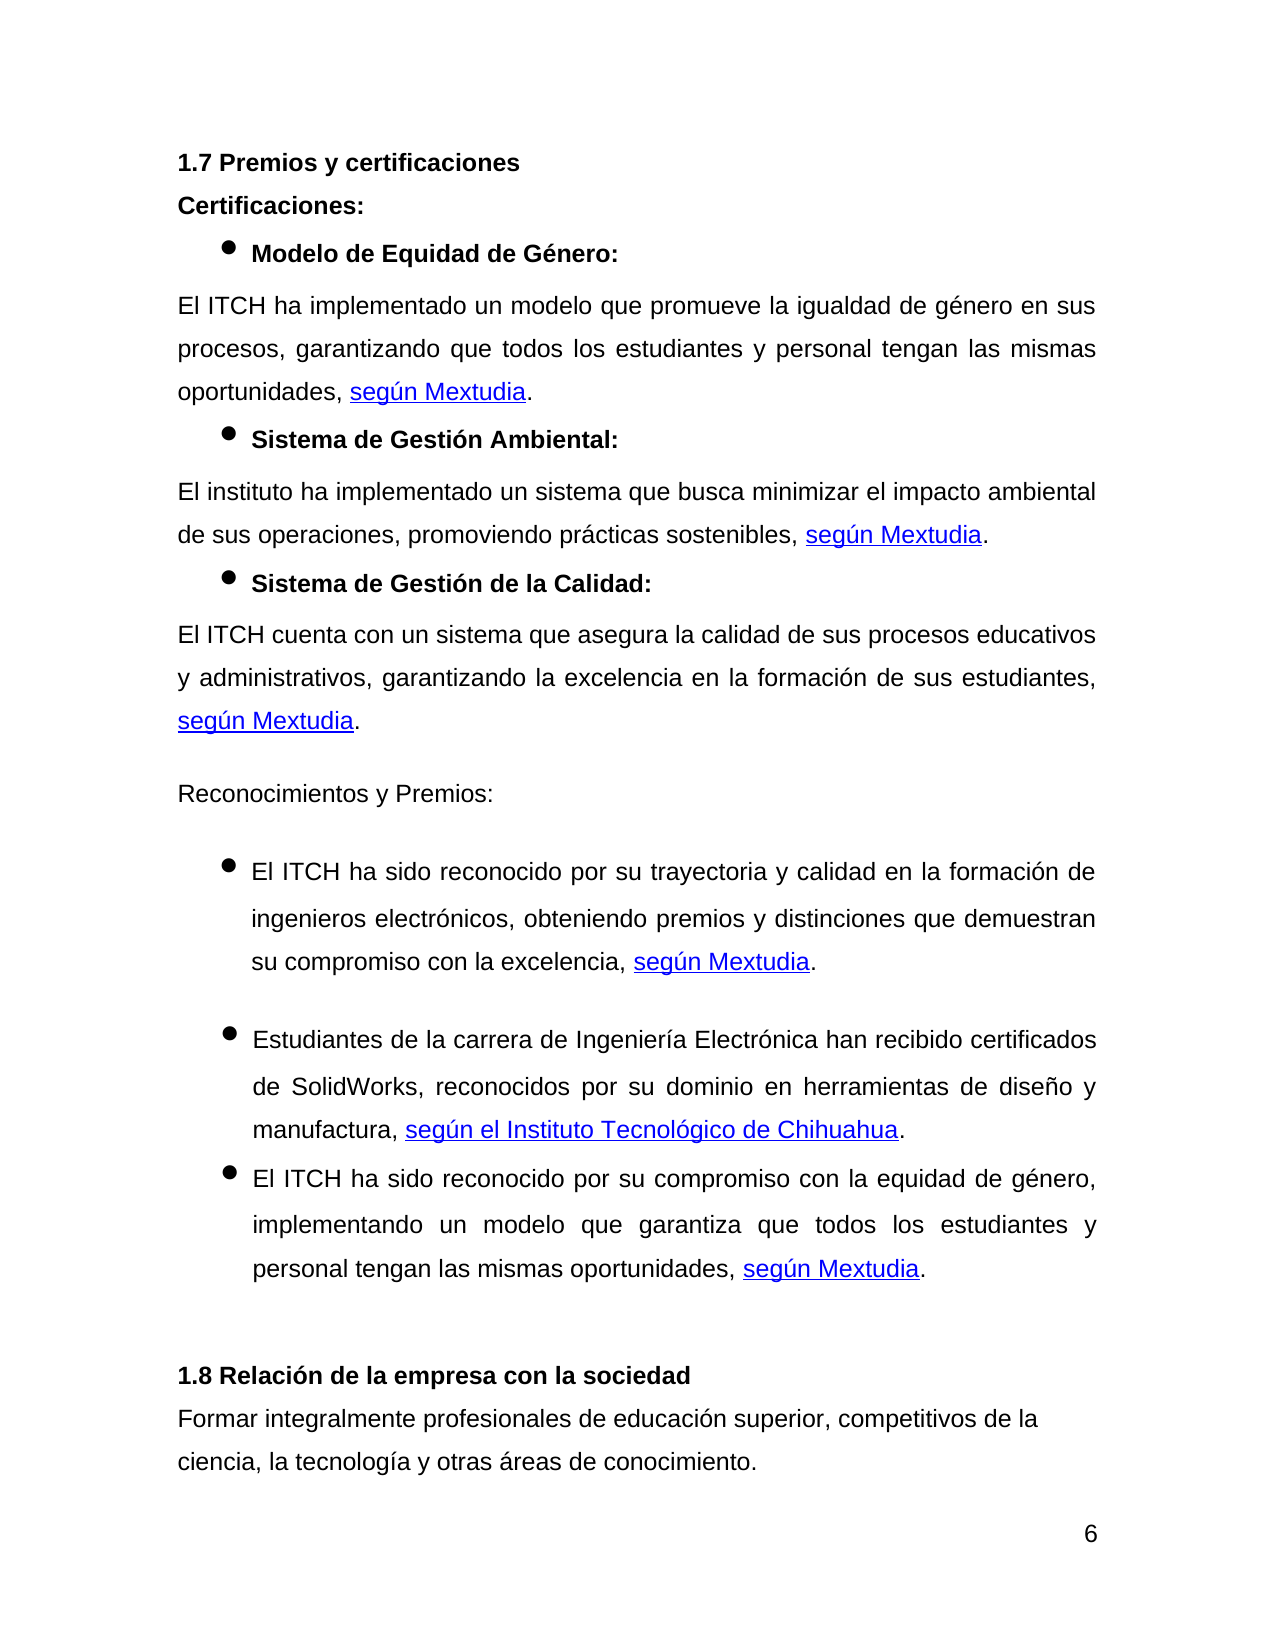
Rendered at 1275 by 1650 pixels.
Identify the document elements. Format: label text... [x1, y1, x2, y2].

list Estudiantes de la carrera de Ingeniería Electrónica han recibido certificados de SolidWorks, reconocidos por su dominio en herramientas de diseño y manufactura, según el Instituto Tecnológico de Chihuahua. [223, 1019, 1098, 1144]
text Certificaciones: [177, 191, 1098, 219]
subtitle 1.7 Premios y certificaciones [177, 148, 1098, 176]
list Sistema de Gestión de la Calidad: [222, 563, 1098, 601]
list El instituto ha implementado un sistema que busca minimizar el impacto ambiental de sus operaciones, promoviendo prácticas sostenibles, según Mextudia. [177, 477, 1098, 549]
list El ITCH ha implementado un modelo que promueve la igualdad de género en sus procesos, garantizando que todos los estudiantes y personal tengan las mismas oportunidades, según Mextudia. [177, 291, 1098, 406]
list Sistema de Gestión Ambiental: [222, 420, 1098, 458]
list El ITCH cuenta con un sistema que asegura la calidad de sus procesos educativos y administrativos, garantizando la excelencia en la formación de sus estudiantes, según Mextudia. [177, 620, 1098, 735]
subtitle 1.8 Relación de la empresa con la sociedad [177, 1361, 1098, 1389]
text Formar integralmente profesionales de educación superior, competitivos de la ciencia, la tecnología y otras áreas de conocimiento. [177, 1404, 1098, 1476]
list El ITCH ha sido reconocido por su trayectoria y calidad en la formación de ingenieros electrónicos, obteniendo premios y distinciones que demuestran su compromiso con la excelencia, según Mextudia. [222, 852, 1098, 976]
list Modelo de Equidad de Género: [222, 234, 1098, 272]
text Reconocimientos y Premios: [177, 779, 1098, 808]
list El ITCH ha sido reconocido por su compromiso con la equidad de género, implementando un modelo que garantiza que todos los estudiantes y personal tengan las mismas oportunidades, según Mextudia. [223, 1158, 1098, 1282]
